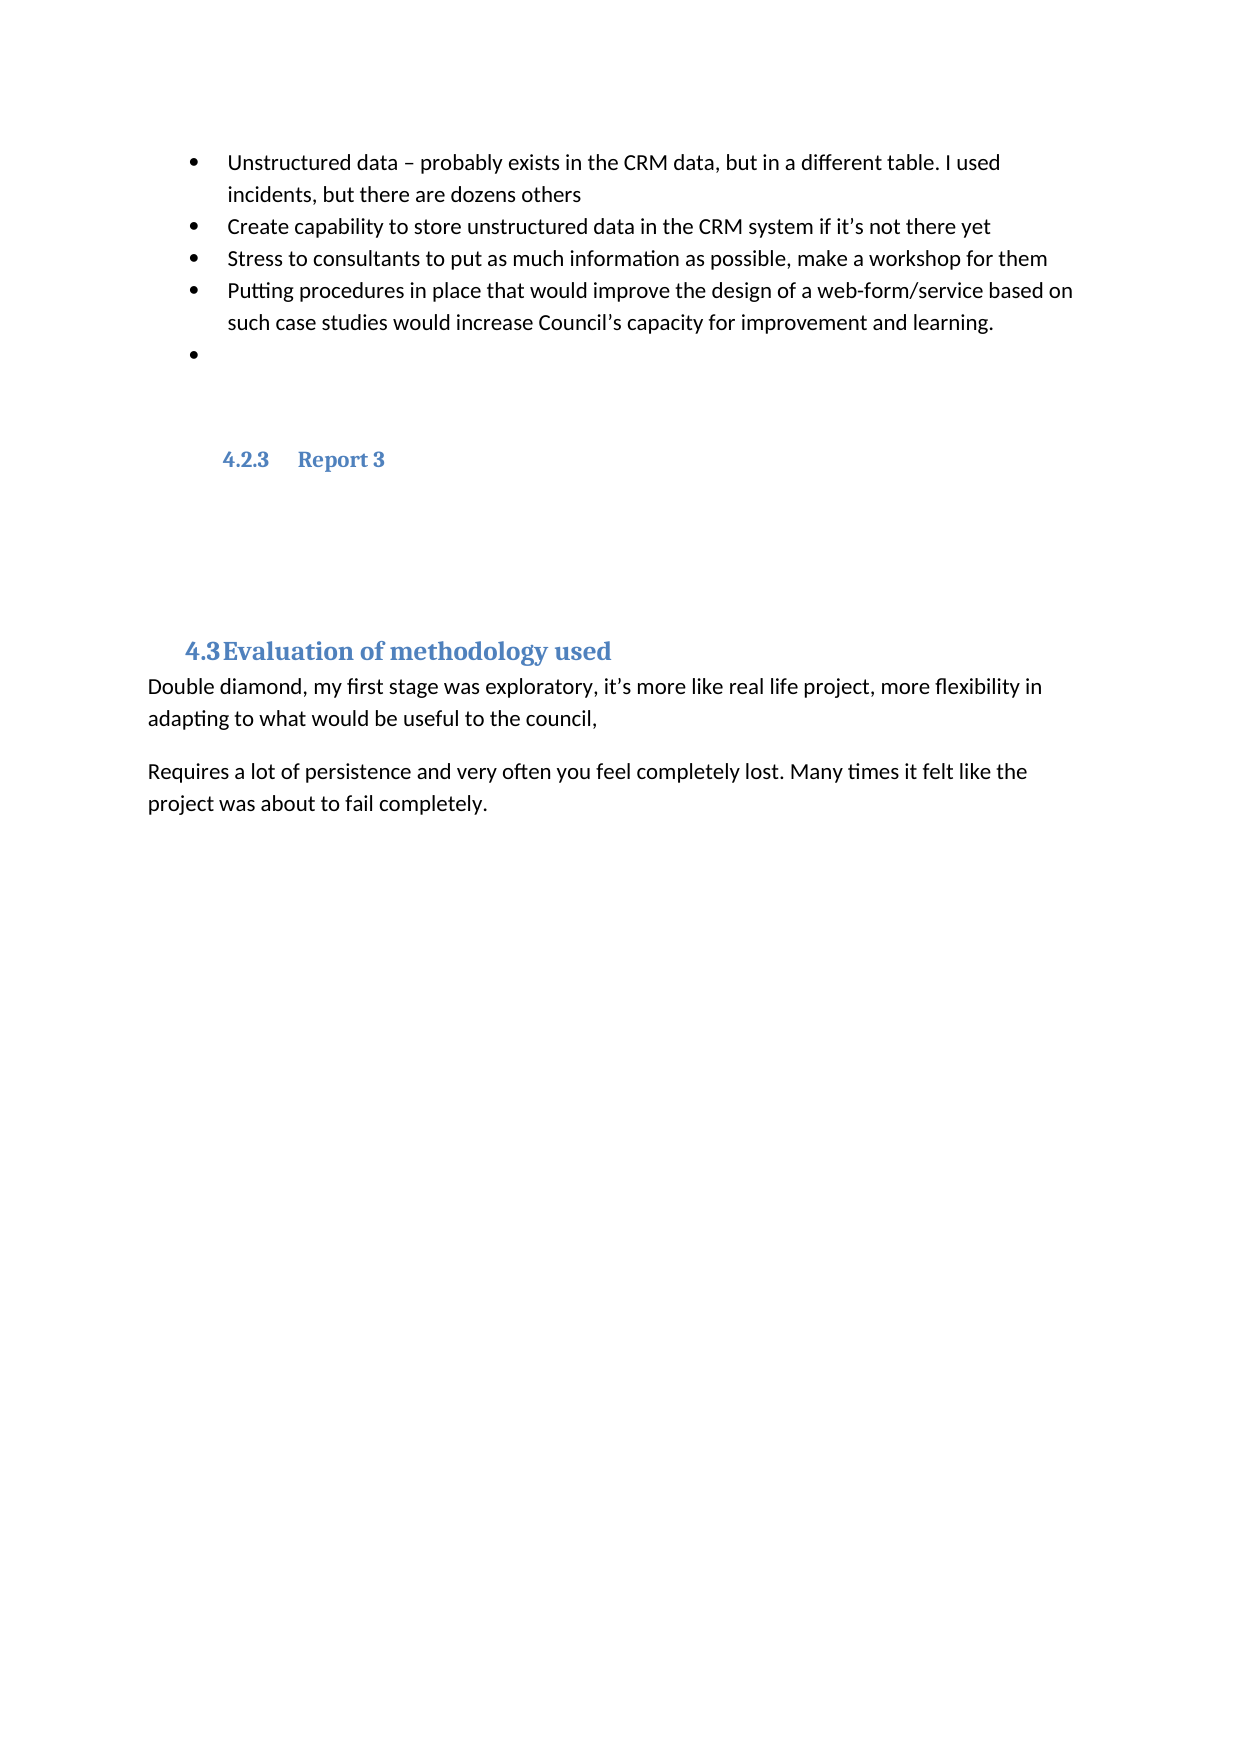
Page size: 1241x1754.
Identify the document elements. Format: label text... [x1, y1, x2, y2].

text Double diamond, my first stage was exploratory, it’s more like real life project, more flexibility in adapting to what would be useful to the council, [148, 672, 1093, 732]
list Stress to consultants to put as much information as possible, make a workshop for them [190, 244, 1093, 272]
list Create capability to store unstructured data in the CRM system if it’s not there yet [190, 212, 1093, 240]
subtitle Evaluation of methodology used [185, 636, 1093, 667]
text Requires a lot of persistence and very often you feel completely lost. Many times it felt like the project was about to fail completely. [148, 757, 1093, 817]
list Unstructured data – probably exists in the CRM data, but in a different table. I used incidents, but there are dozens others [190, 148, 1093, 208]
subtitle Report 3 [223, 447, 1093, 473]
list Putting procedures in place that would improve the design of a web-form/service based on such case studies would increase Council’s capacity for improvement and learning. [190, 276, 1093, 337]
